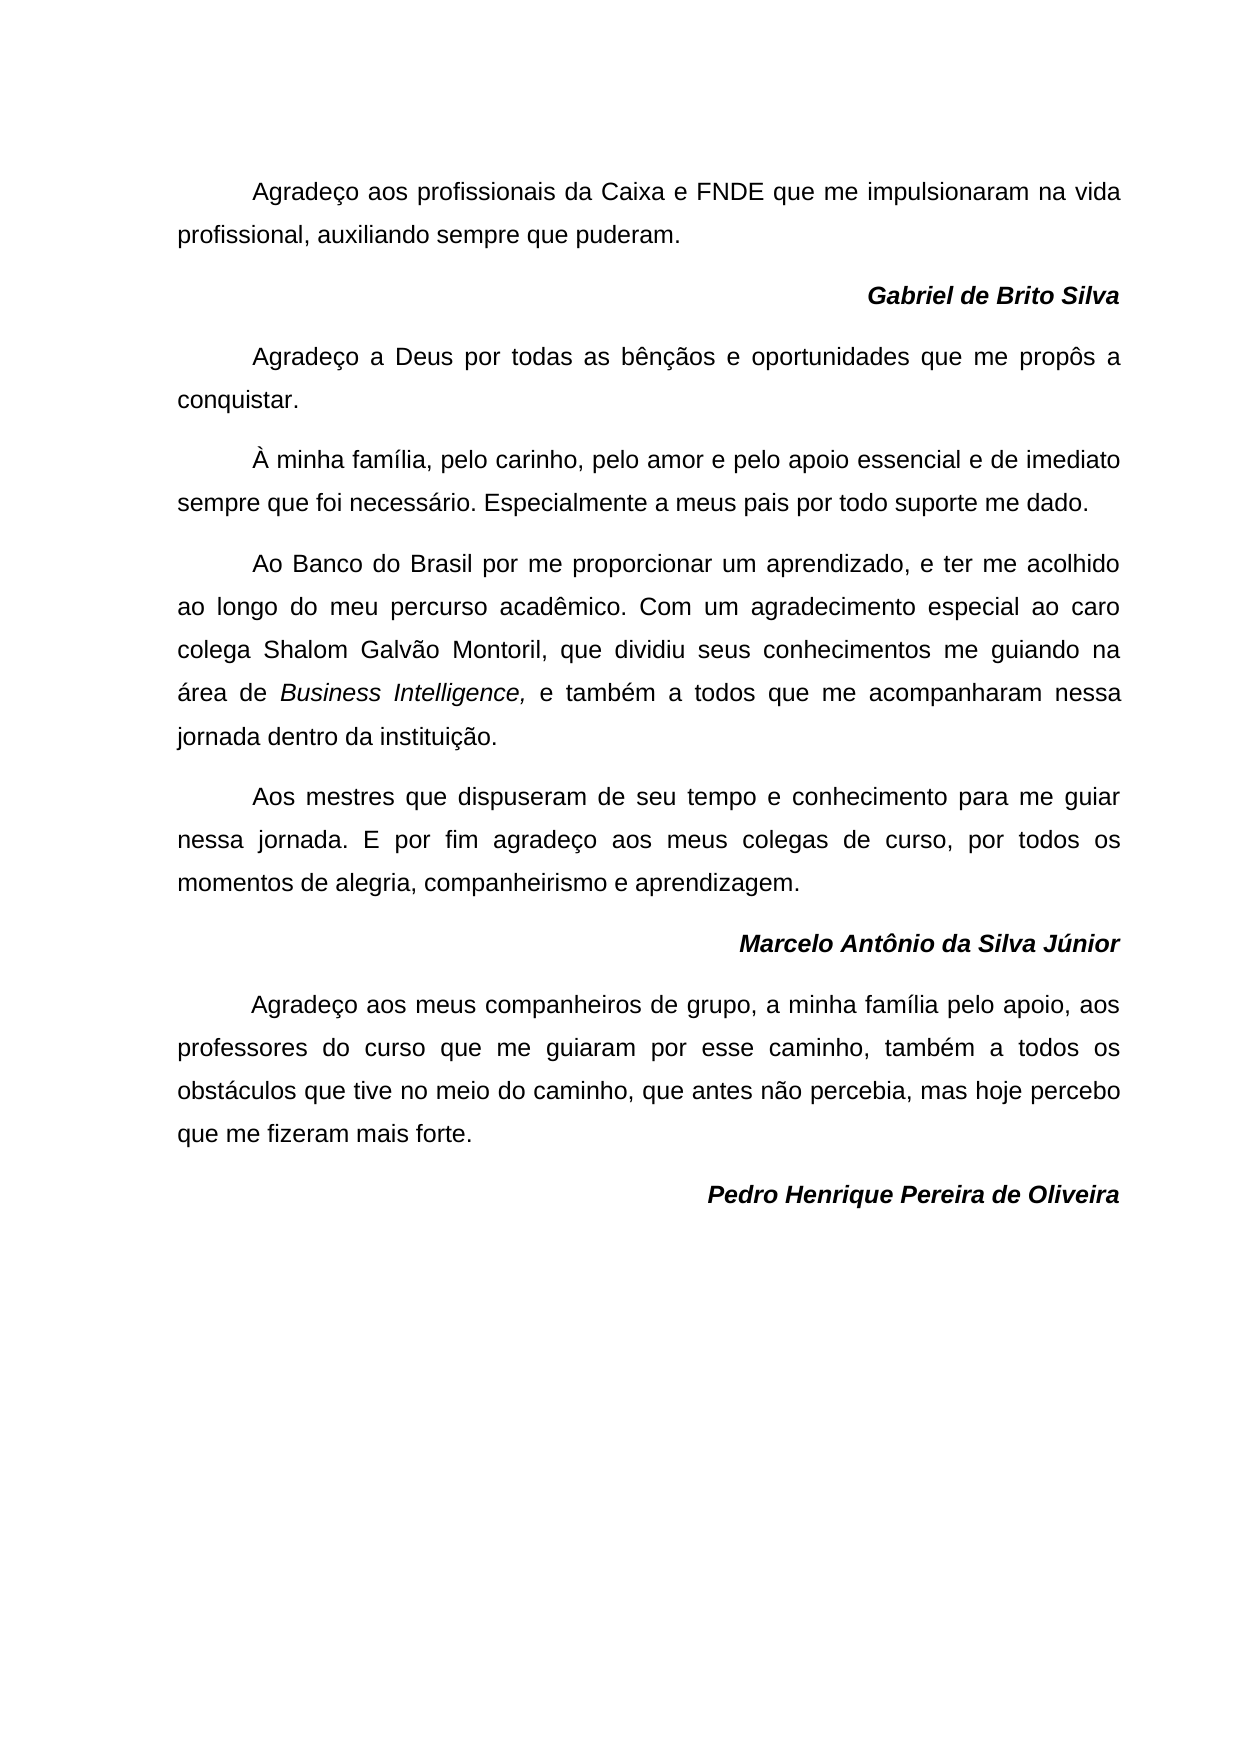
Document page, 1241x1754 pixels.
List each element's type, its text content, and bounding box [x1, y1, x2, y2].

text Agradeço aos meus companheiros de grupo, a minha família pelo apoio, aos professores do curso que me guiaram por esse caminho, também a todos os obstáculos que tive no meio do caminho, que antes não percebia, mas hoje percebo que me fizeram mais forte. [177, 989, 1122, 1148]
text Agradeço a Deus por todas as bênçãos e oportunidades que me propôs a conquistar. [177, 341, 1122, 413]
text Ao Banco do Brasil por me proporcionar um aprendizado, e ter me acolhido ao longo do meu percurso acadêmico. Com um agradecimento especial ao caro colega Shalom Galvão Montoril, que dividiu seus conhecimentos me guiando na área de Business Intelligence, e também a todos que me acompanharam nessa jornada dentro da instituição. [177, 549, 1122, 750]
text Aos mestres que dispuseram de seu tempo e conhecimento para me guiar nessa jornada. E por fim agradeço aos meus colegas de curso, por todos os momentos de alegria, companheirismo e aprendizagem. [177, 782, 1122, 897]
text Pedro Henrique Pereira de Oliveira [177, 1179, 1122, 1208]
text À minha família, pelo carinho, pelo amor e pelo apoio essencial e de imediato sempre que foi necessário. Especialmente a meus pais por todo suporte me dado. [177, 445, 1122, 517]
text Marcelo Antônio da Silva Júnior [177, 929, 1122, 958]
text Agradeço aos profissionais da Caixa e FNDE que me impulsionaram na vida profissional, auxiliando sempre que puderam. [177, 177, 1122, 249]
text Gabriel de Brito Silva [177, 281, 1122, 309]
